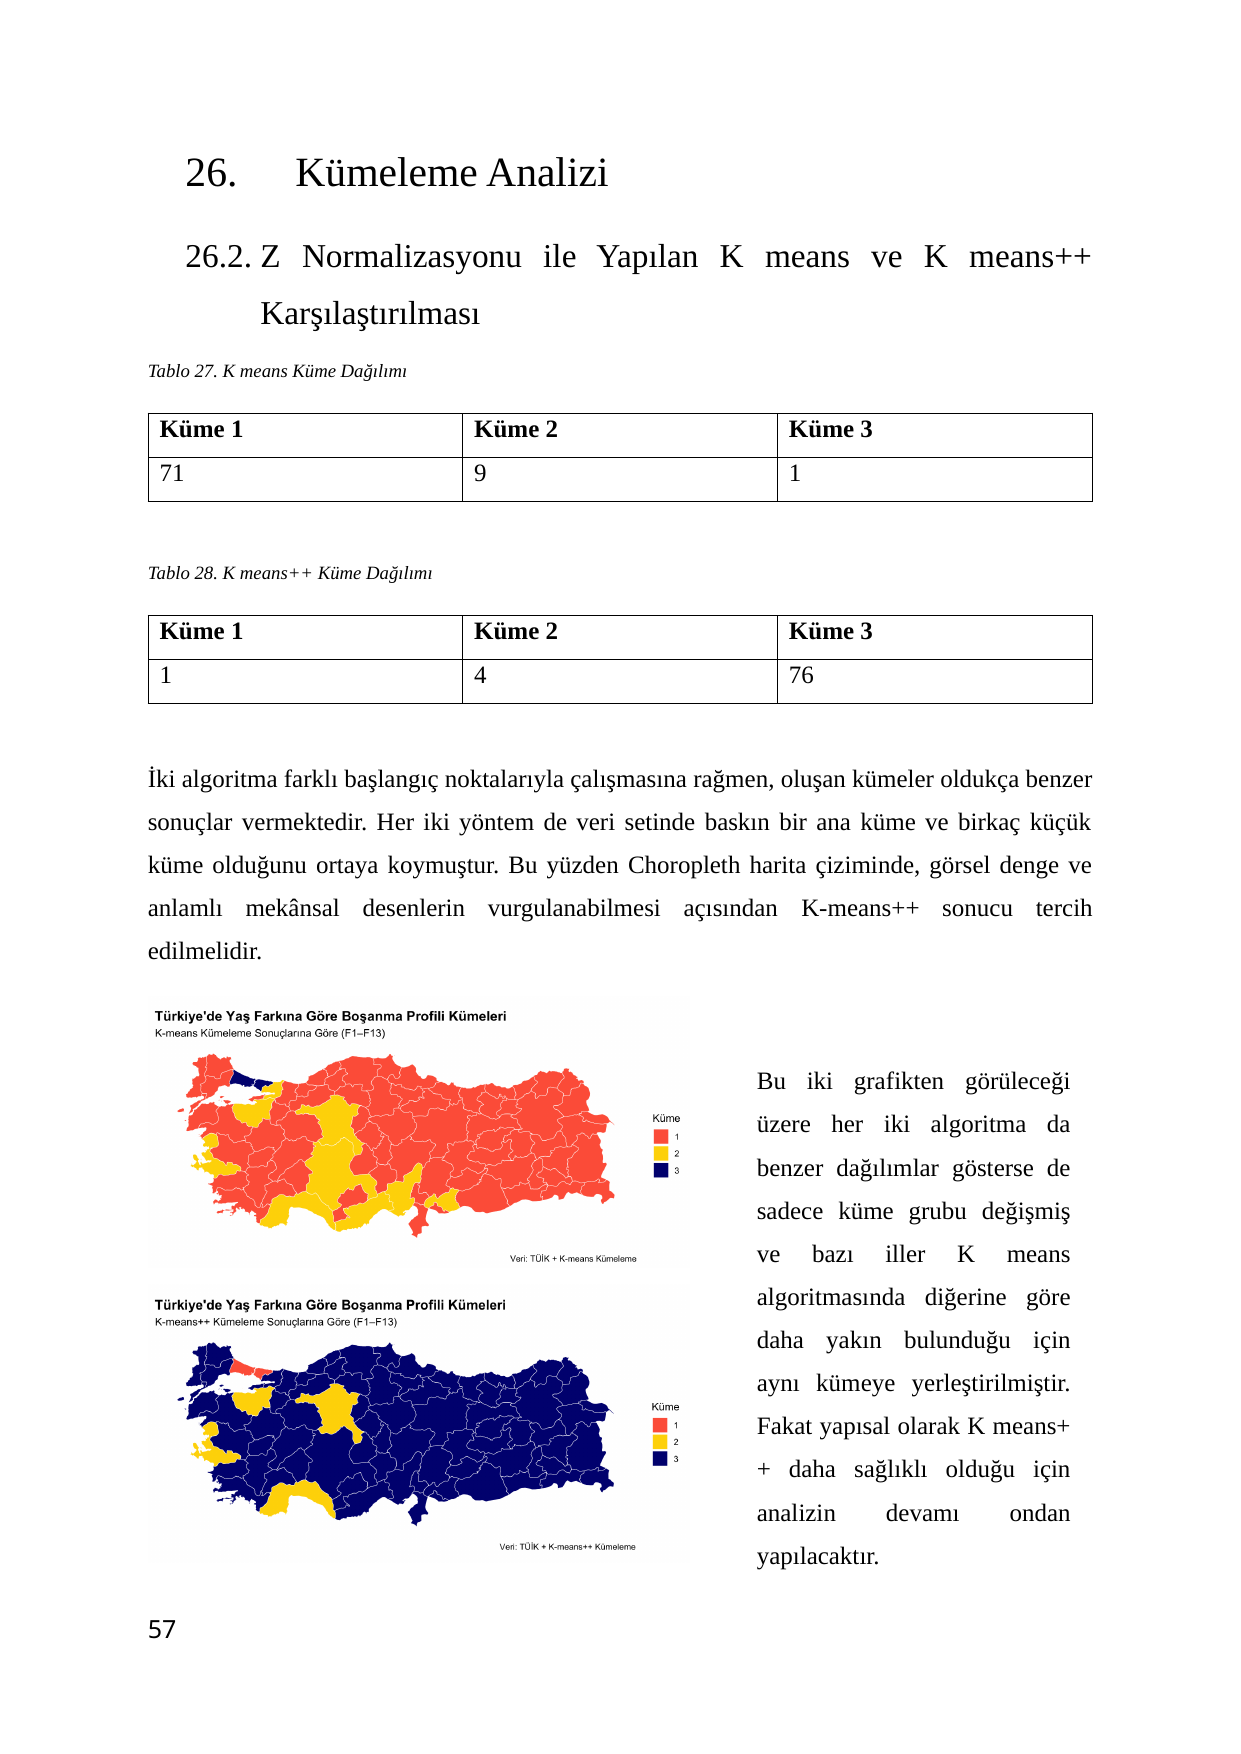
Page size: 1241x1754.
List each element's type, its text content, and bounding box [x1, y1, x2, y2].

table_cell 76 [778, 660, 1092, 703]
text Tablo 28. K means++ Küme Dağılımı [148, 562, 1093, 583]
picture [147, 996, 691, 1268]
table_header Küme 1 [149, 616, 462, 659]
picture [147, 1284, 690, 1563]
table_header Küme 2 [463, 414, 777, 457]
table_cell 71 [149, 458, 462, 501]
table_header Küme 3 [778, 616, 1092, 659]
table_cell 4 [463, 660, 777, 703]
text Tablo 27. K means Küme Dağılımı [148, 359, 1093, 381]
subtitle Z Normalizasyonu ile Yapılan K means ve K means++ Karşılaştırılması [185, 236, 1093, 332]
table_header Küme 1 [149, 414, 462, 457]
table_header Küme 3 [778, 414, 1092, 457]
text İki algoritma farklı başlangıç noktalarıyla çalışmasına rağmen, oluşan kümeler oldukça benzer sonuçlar vermektedir. Her iki yöntem de veri setinde baskın bir ana küme ve birkaç küçük küme olduğunu ortaya koymuştur. Bu yüzden Choropleth harita çiziminde, görsel denge ve anlamlı mekânsal desenlerin vurgulanabilmesi açısından K-means++ sonucu tercih edilmelidir. [148, 764, 1093, 965]
subtitle Kümeleme Analizi [185, 148, 1093, 196]
table_header Küme 2 [463, 616, 777, 659]
table_cell 1 [778, 458, 1092, 501]
table_cell 1 [149, 660, 462, 703]
table_cell 9 [463, 458, 777, 501]
